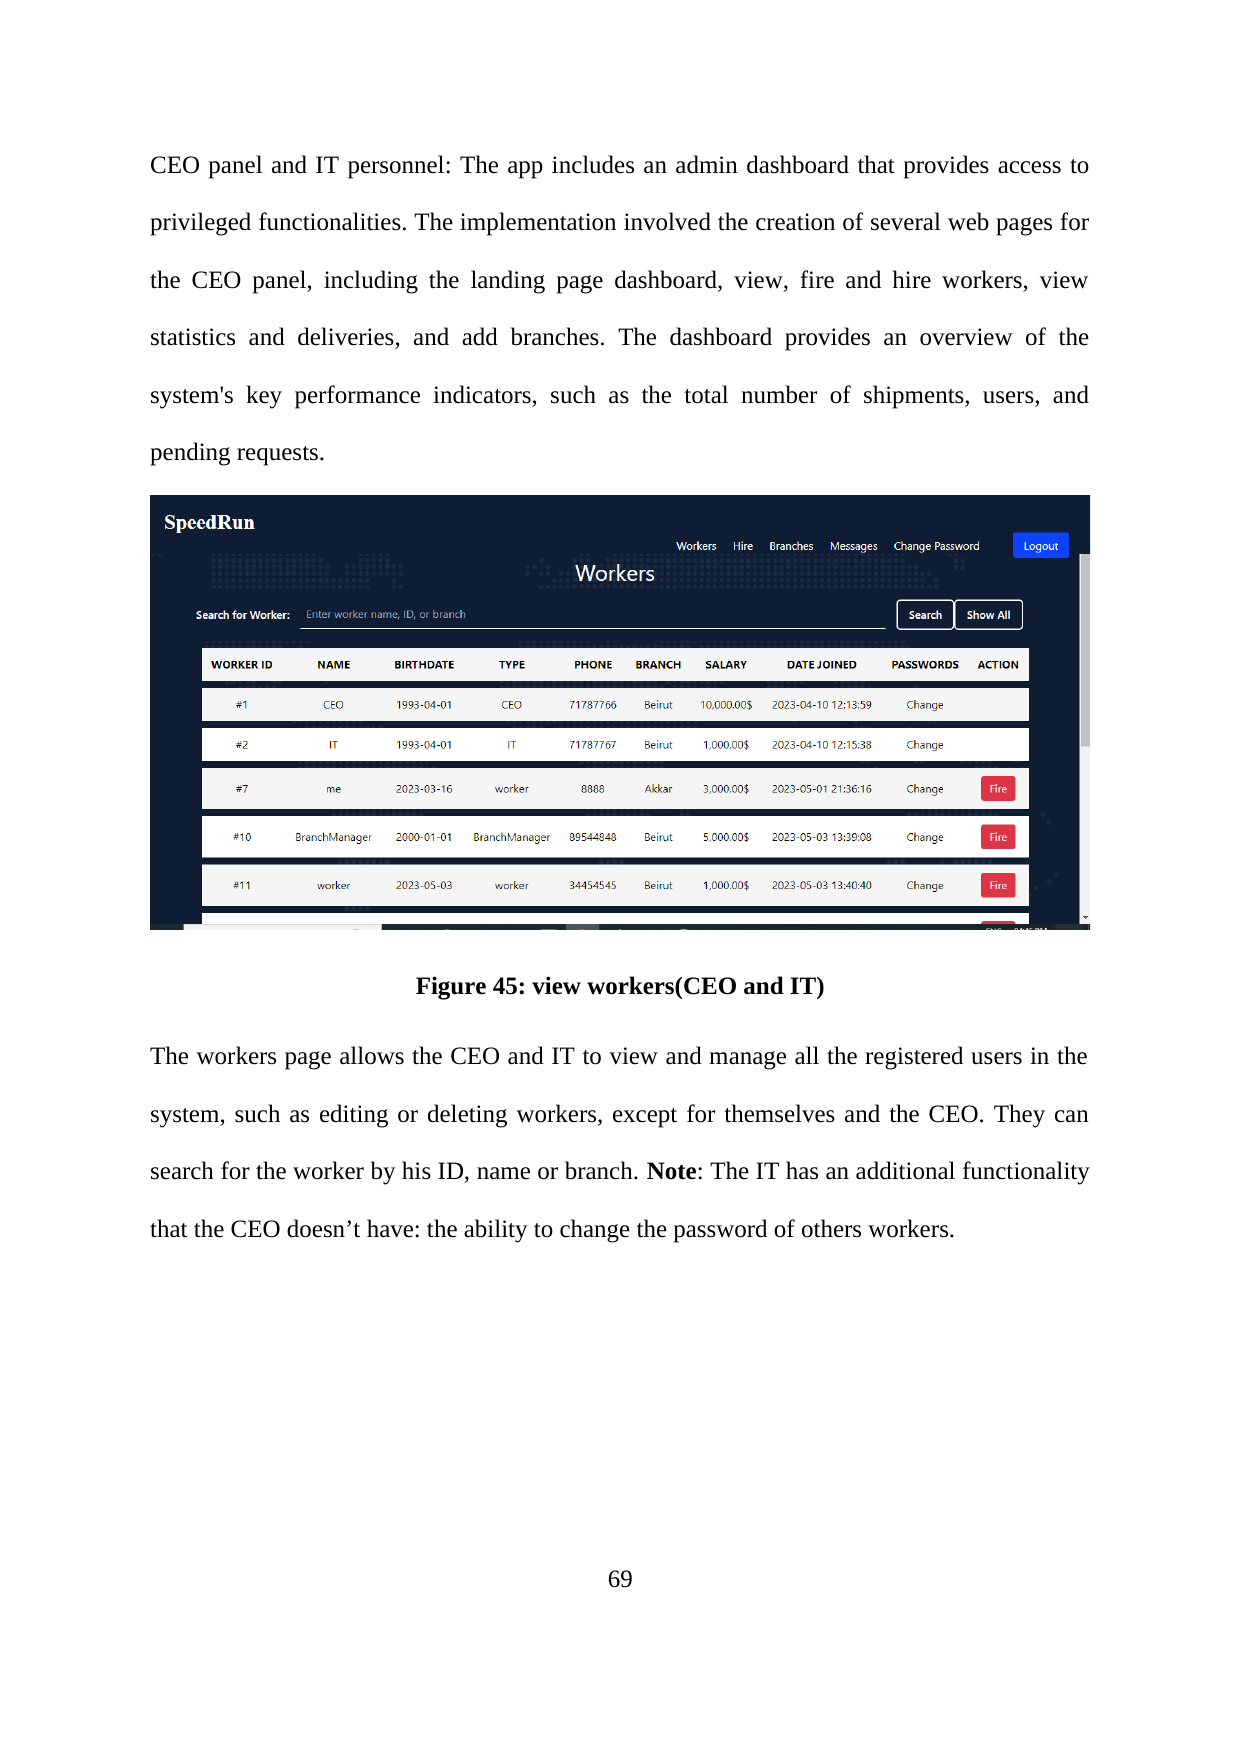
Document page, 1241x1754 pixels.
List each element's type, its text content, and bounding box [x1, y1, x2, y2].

picture [150, 495, 1091, 930]
text The workers page allows the CEO and IT to view and manage all the registered users in the system, such as editing or deleting workers, except for themselves and the CEO. They can search for the worker by his ID, name or branch. Note: The IT has an additional functionality that the CEO doesn’t have: the ability to change the password of others workers. [150, 1041, 1090, 1242]
text Figure 45: view workers(CEO and IT) [150, 971, 1090, 1000]
text CEO panel and IT personnel: The app includes an admin dashboard that provides access to privileged functionalities. The implementation involved the creation of several web pages for the CEO panel, including the landing page dashboard, view, fire and hire workers, view statistics and deliveries, and add branches. The dashboard provides an overview of the system's key performance indicators, such as the total number of shipments, users, and pending requests. [150, 150, 1090, 466]
